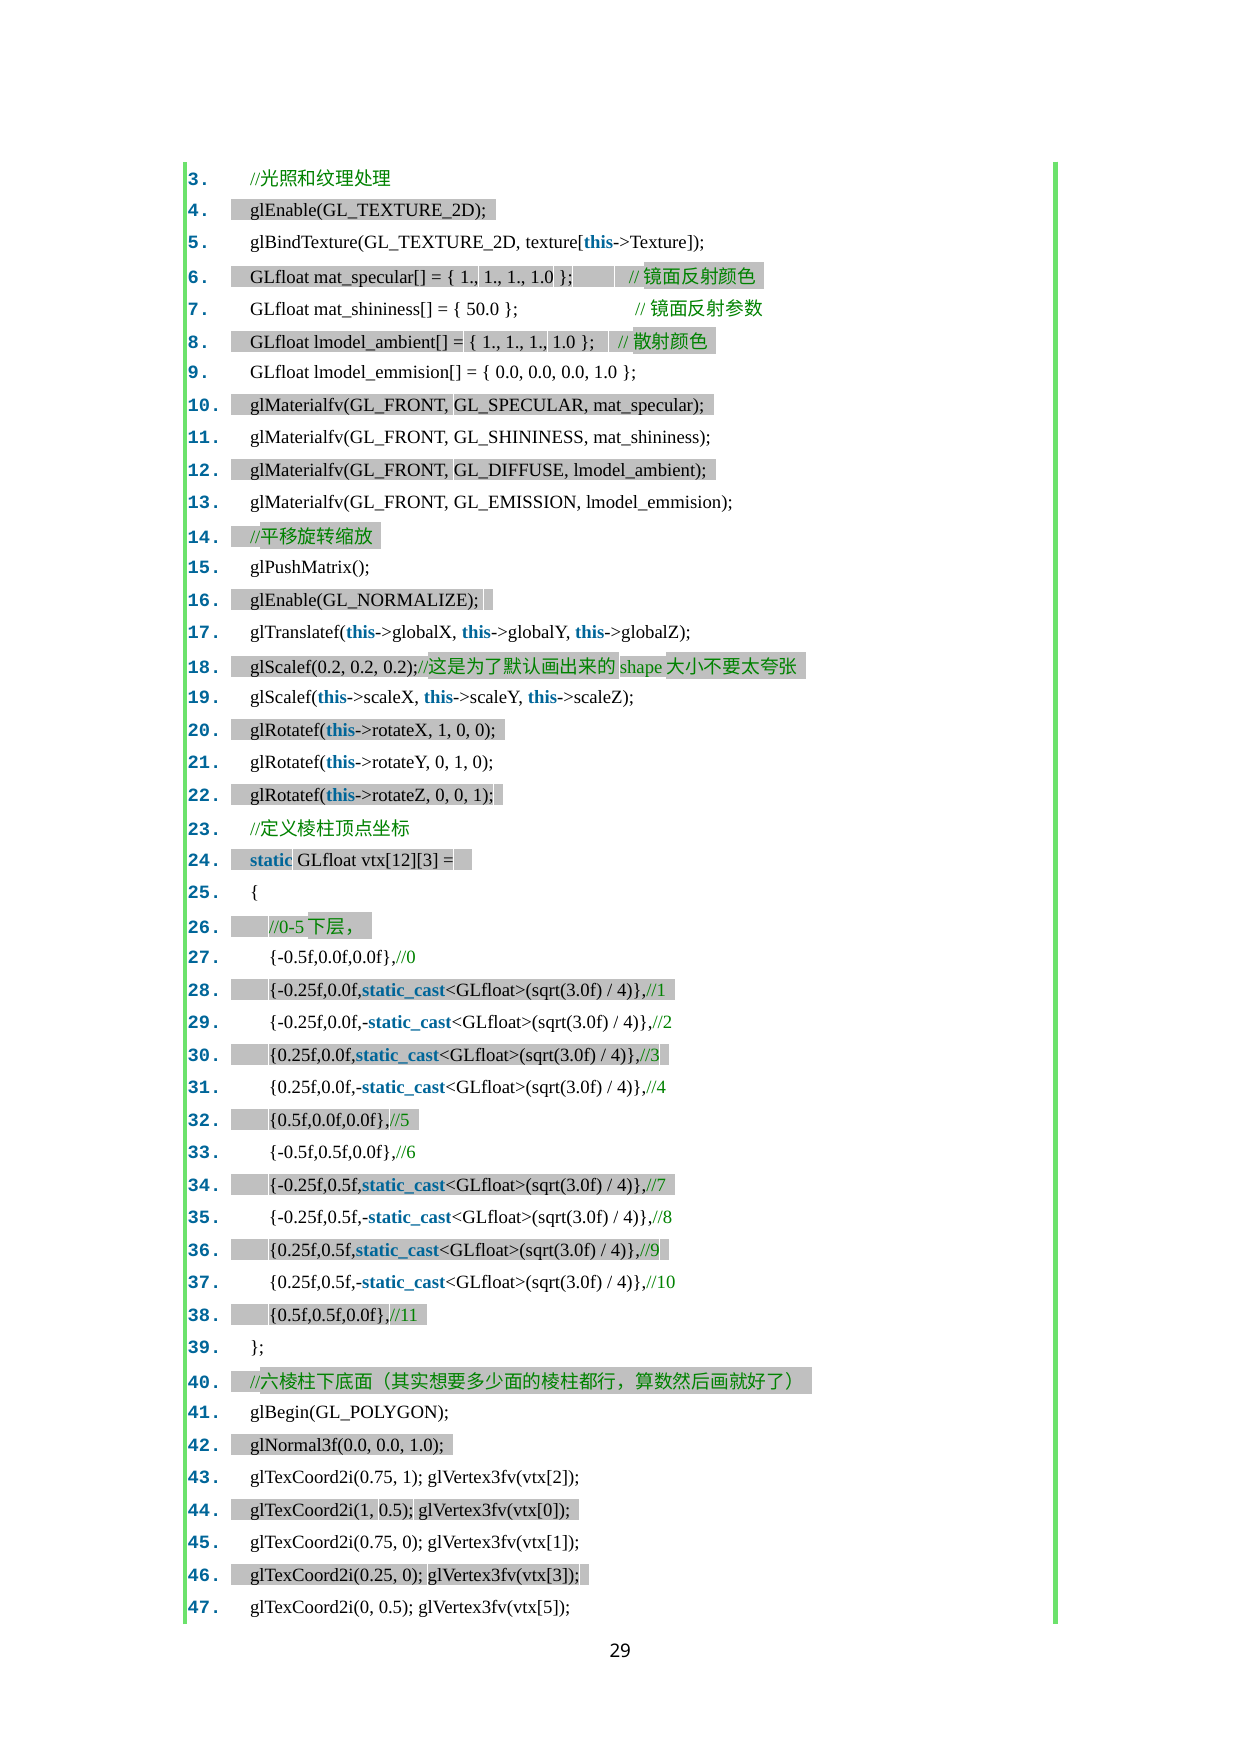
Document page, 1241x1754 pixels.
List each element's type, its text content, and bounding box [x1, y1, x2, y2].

list //六棱柱下底面（其实想要多少面的棱柱都行，算数然后画就好了） [187, 1364, 1053, 1397]
list glBindTexture(GL_TEXTURE_2D, texture[this->Texture]); [187, 227, 1053, 259]
list GLfloat lmodel_emmision[] = { 0.0, 0.0, 0.0, 1.0 }; [187, 357, 1053, 389]
list glScalef(this->scaleX, this->scaleY, this->scaleZ); [187, 682, 1053, 714]
list glTexCoord2i(0.75, 1); glVertex3fv(vtx[2]); [187, 1462, 1053, 1494]
list {-0.25f,0.0f,static_cast<GLfloat>(sqrt(3.0f) / 4)},//1 [187, 974, 1053, 1007]
list glMaterialfv(GL_FRONT, GL_SHININESS, mat_shininess); [187, 422, 1053, 454]
list glMaterialfv(GL_FRONT, GL_SPECULAR, mat_specular); [187, 389, 1053, 422]
list glMaterialfv(GL_FRONT, GL_DIFFUSE, lmodel_ambient); [187, 454, 1053, 487]
list glPushMatrix(); [187, 552, 1053, 584]
list {-0.25f,0.0f,-static_cast<GLfloat>(sqrt(3.0f) / 4)},//2 [187, 1007, 1053, 1039]
list glTexCoord2i(0, 0.5); glVertex3fv(vtx[5]); [187, 1592, 1053, 1624]
list GLfloat mat_specular[] = { 1., 1., 1., 1.0 }; // 镜面反射颜色 [187, 259, 1053, 292]
list glMaterialfv(GL_FRONT, GL_EMISSION, lmodel_emmision); [187, 487, 1053, 519]
list {0.25f,0.5f,static_cast<GLfloat>(sqrt(3.0f) / 4)},//9 [187, 1234, 1053, 1267]
list {0.25f,0.0f,-static_cast<GLfloat>(sqrt(3.0f) / 4)},//4 [187, 1072, 1053, 1104]
list {0.25f,0.0f,static_cast<GLfloat>(sqrt(3.0f) / 4)},//3 [187, 1039, 1053, 1072]
list //光照和纹理处理 [187, 162, 1053, 194]
list {0.5f,0.5f,0.0f},//11 [187, 1299, 1053, 1332]
list glEnable(GL_NORMALIZE); [187, 584, 1053, 617]
list glRotatef(this->rotateY, 0, 1, 0); [187, 747, 1053, 779]
list glRotatef(this->rotateX, 1, 0, 0); [187, 714, 1053, 747]
list static GLfloat vtx[12][3] = [187, 844, 1053, 877]
list //0-5下层， [187, 909, 1053, 942]
list {-0.25f,0.5f,-static_cast<GLfloat>(sqrt(3.0f) / 4)},//8 [187, 1202, 1053, 1234]
list {-0.25f,0.5f,static_cast<GLfloat>(sqrt(3.0f) / 4)},//7 [187, 1169, 1053, 1202]
list { [187, 877, 1053, 909]
list {-0.5f,0.5f,0.0f},//6 [187, 1137, 1053, 1169]
list GLfloat lmodel_ambient[] = { 1., 1., 1., 1.0 }; // 散射颜色 [187, 324, 1053, 357]
list glEnable(GL_TEXTURE_2D); [187, 194, 1053, 227]
list //平移旋转缩放 [187, 519, 1053, 552]
list {0.25f,0.5f,-static_cast<GLfloat>(sqrt(3.0f) / 4)},//10 [187, 1267, 1053, 1299]
list glScalef(0.2, 0.2, 0.2);//这是为了默认画出来的shape大小不要太夸张 [187, 649, 1053, 682]
list glRotatef(this->rotateZ, 0, 0, 1); [187, 779, 1053, 812]
list glTranslatef(this->globalX, this->globalY, this->globalZ); [187, 617, 1053, 649]
list //定义棱柱顶点坐标 [187, 812, 1053, 844]
list {0.5f,0.0f,0.0f},//5 [187, 1104, 1053, 1137]
list glTexCoord2i(0.75, 0); glVertex3fv(vtx[1]); [187, 1527, 1053, 1559]
list glBegin(GL_POLYGON); [187, 1397, 1053, 1429]
list glTexCoord2i(0.25, 0); glVertex3fv(vtx[3]); [187, 1559, 1053, 1592]
list GLfloat mat_shininess[] = { 50.0 }; // 镜面反射参数 [187, 292, 1053, 324]
list glNormal3f(0.0, 0.0, 1.0); [187, 1429, 1053, 1462]
list glTexCoord2i(1, 0.5); glVertex3fv(vtx[0]); [187, 1494, 1053, 1527]
list {-0.5f,0.0f,0.0f},//0 [187, 942, 1053, 974]
list }; [187, 1332, 1053, 1364]
